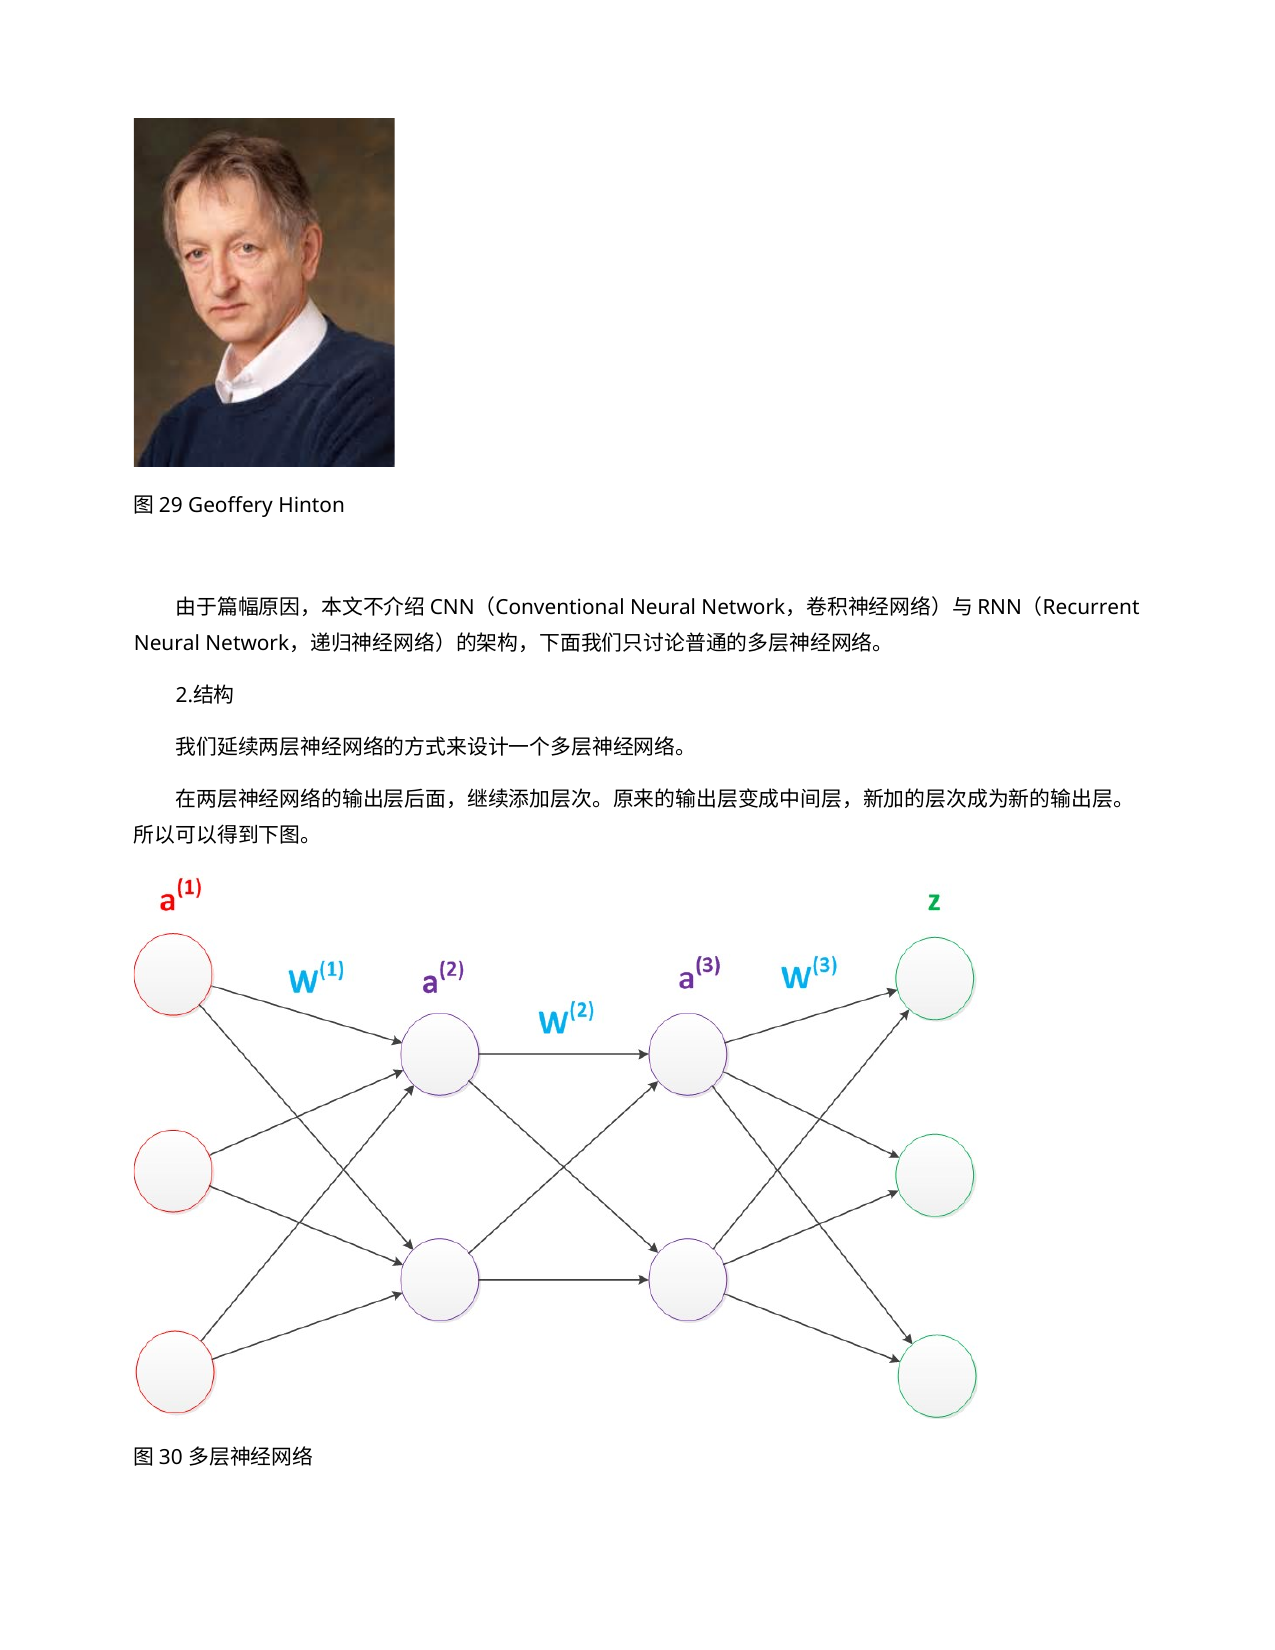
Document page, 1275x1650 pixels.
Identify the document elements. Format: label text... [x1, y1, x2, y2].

text 2.结构 [134, 678, 1141, 709]
text 我们延续两层神经网络的方式来设计一个多层神经网络。 [134, 730, 1141, 761]
picture [133, 870, 978, 1419]
picture [133, 118, 395, 467]
text 由于篇幅原因，本文不介绍CNN（Conventional Neural Network，卷积神经网络）与RNN（Recurrent Neural Network，递归神经网络）的架构，下面我们只讨论普通的多层神经网络。 [134, 590, 1141, 657]
text 在两层神经网络的输出层后面，继续添加层次。原来的输出层变成中间层，新加的层次成为新的输出层。所以可以得到下图。 [134, 782, 1141, 849]
text 图29 Geoffery Hinton [134, 488, 1141, 518]
text 图30 多层神经网络 [134, 1440, 1141, 1470]
